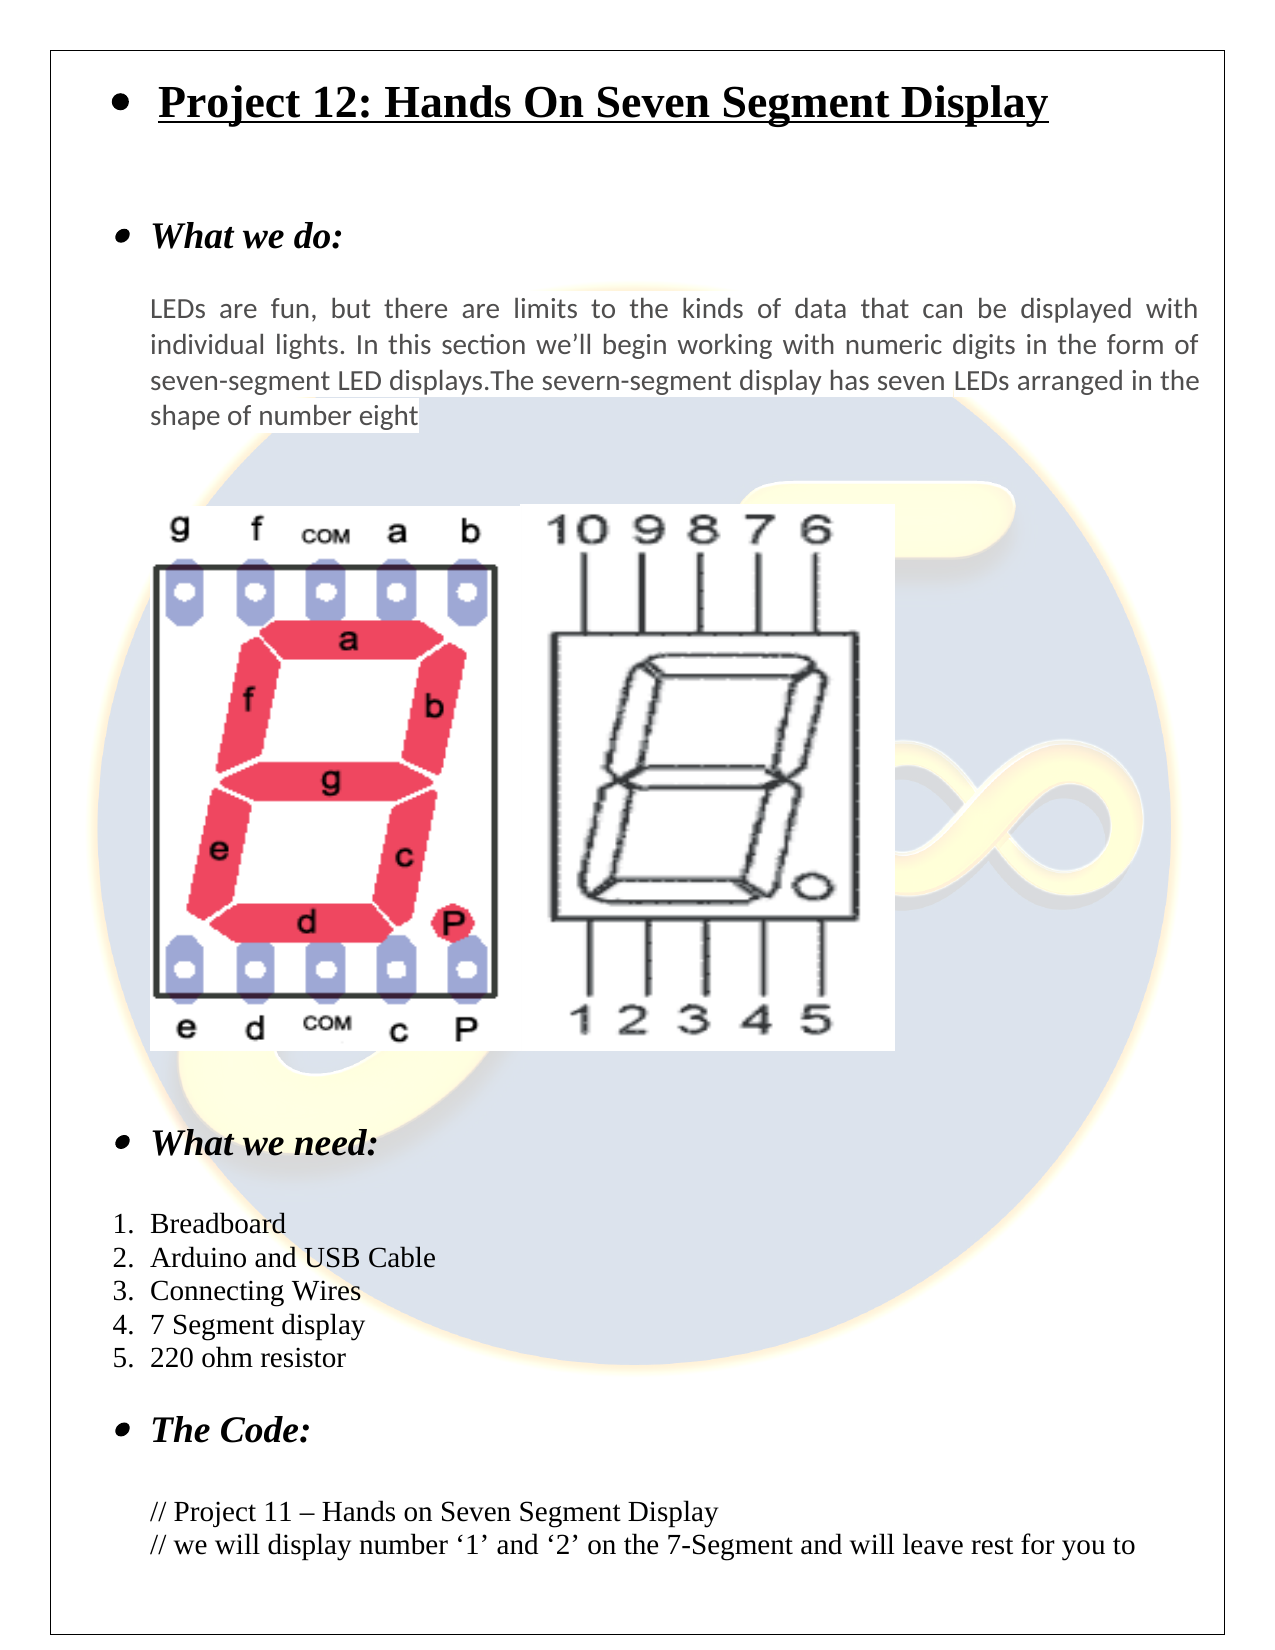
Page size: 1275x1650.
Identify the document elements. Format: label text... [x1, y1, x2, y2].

list // we will display number ‘1’ and ‘2’ on the 7-Segment and will leave rest for you to [150, 1527, 1200, 1561]
list What we do: [112, 214, 1200, 257]
list Breadboard [112, 1206, 1200, 1240]
list Arduino and USB Cable [112, 1240, 1200, 1273]
list 7 Segment display [112, 1307, 1200, 1341]
picture [150, 504, 895, 1051]
list What we need: [112, 1120, 1200, 1163]
list LEDs are fun, but there are limits to the kinds of data that can be displayed with individual lights. In this section we’ll begin working with numeric digits in the form of seven-segment LED displays.The severn-segment display has seven LEDs arranged in the shape of number eight [150, 362, 1200, 433]
list 220 ohm resistor [112, 1341, 1200, 1374]
list // Project 11 – Hands on Seven Segment Display [150, 1494, 1200, 1527]
list The Code: [112, 1408, 1200, 1451]
list Connecting Wires [112, 1273, 1200, 1307]
list Project 12: Hands On Seven Segment Display [112, 75, 1200, 128]
